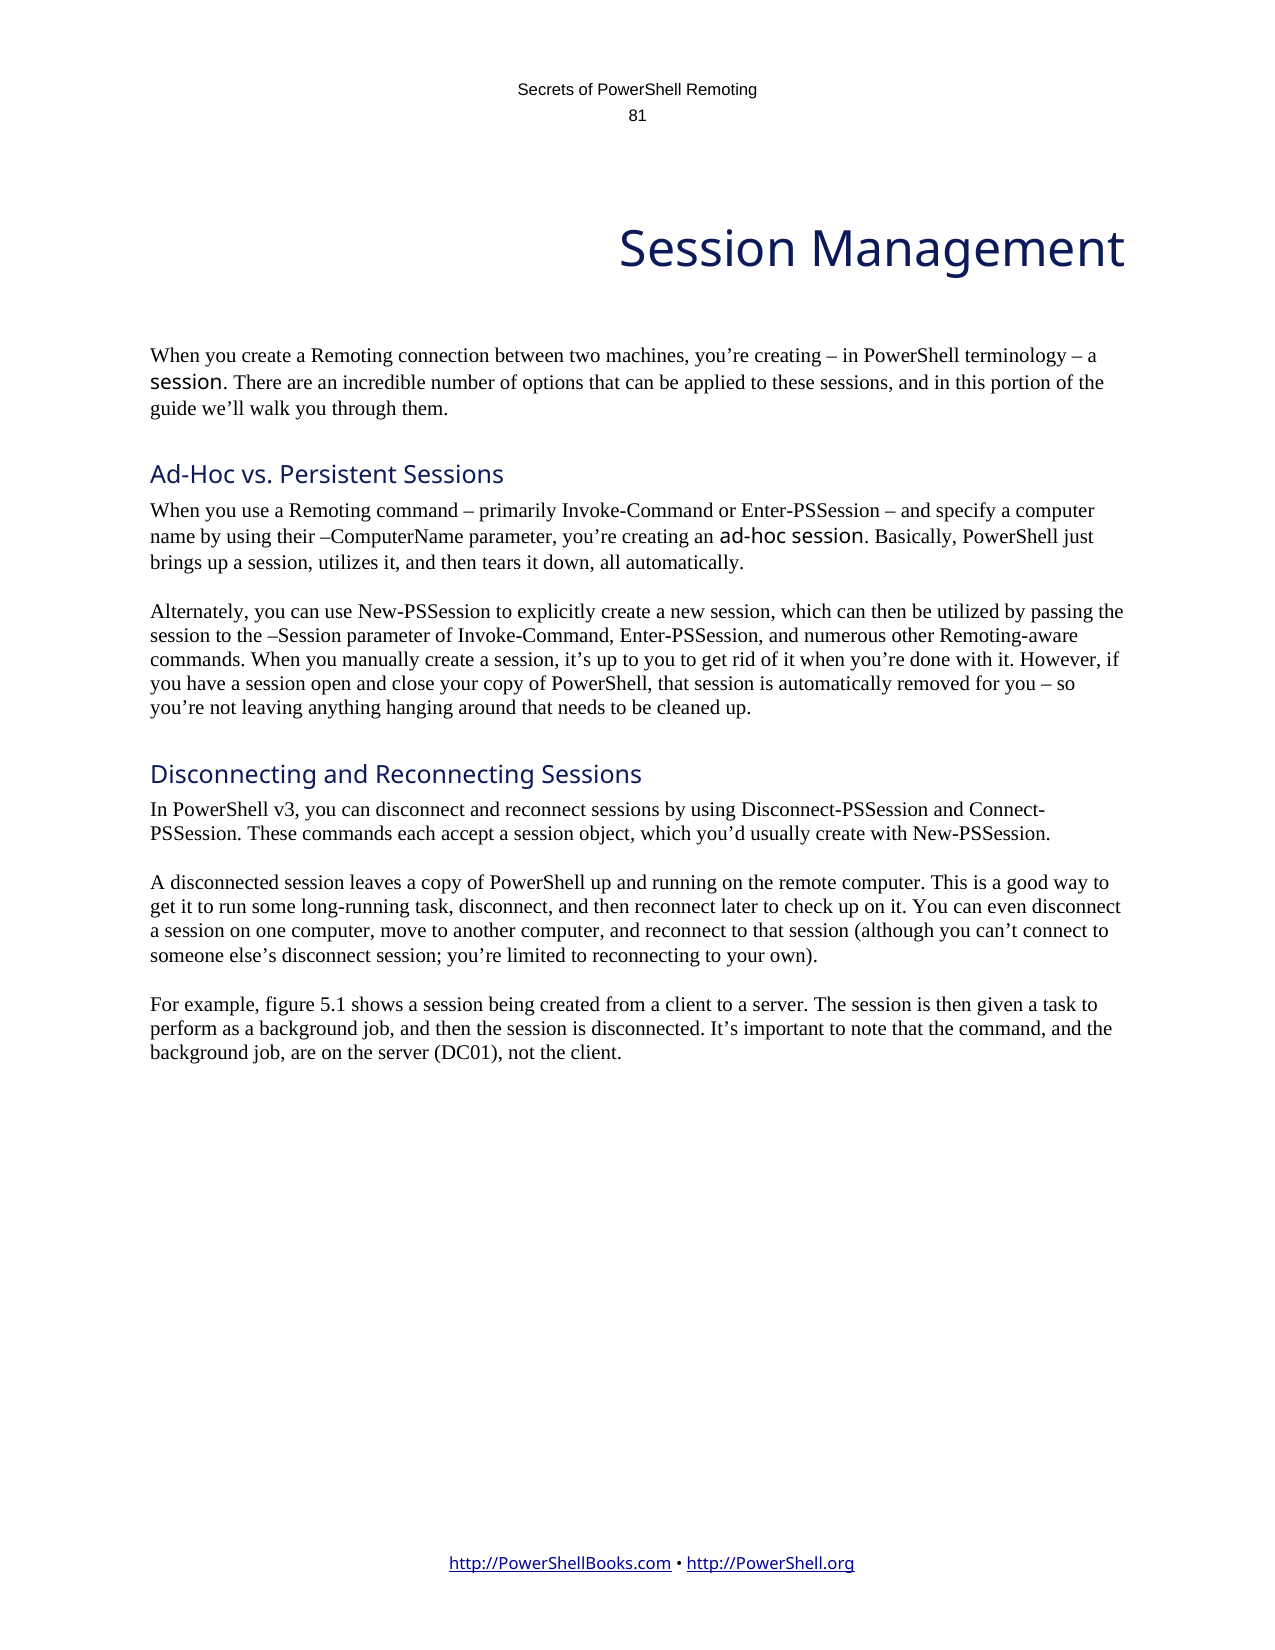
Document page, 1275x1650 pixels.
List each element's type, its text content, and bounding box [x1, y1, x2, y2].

text Alternately, you can use New-PSSession to explicitly create a new session, which can then be utilized by passing the session to the –Session parameter of Invoke-Command, Enter-PSSession, and numerous other Remoting-aware commands. When you manually create a session, it’s up to you to get rid of it when you’re done with it. However, if you have a session open and close your copy of PowerShell, that session is automatically removed for you – so you’re not leaving anything hanging around that needs to be cleaned up. [150, 599, 1125, 719]
text In PowerShell v3, you can disconnect and reconnect sessions by using Disconnect-PSSession and Connect-PSSession. These commands each accept a session object, which you’d usually create with New-PSSession. [150, 797, 1125, 845]
subtitle Ad-Hoc vs. Persistent Sessions [150, 457, 1125, 491]
text When you use a Remoting command – primarily Invoke-Command or Enter-PSSession – and specify a computer name by using their –ComputerName parameter, you’re creating an ad-hoc session. Basically, PowerShell just brings up a session, utilizes it, and then tears it down, all automatically. [150, 497, 1125, 574]
text When you create a Remoting connection between two machines, you’re creating – in PowerShell terminology – a session. There are an incredible number of options that can be applied to these sessions, and in this portion of the guide we’ll walk you through them. [150, 343, 1125, 420]
text For example, figure 5.1 shows a session being created from a client to a server. The session is then given a task to perform as a background job, and then the session is disconnected. It’s important to note that the command, and the background job, are on the server (DC01), not the client. [150, 992, 1125, 1064]
subtitle Session Management [150, 212, 1125, 281]
subtitle Disconnecting and Reconnecting Sessions [150, 757, 1125, 791]
text A disconnected session leaves a copy of PowerShell up and running on the remote computer. This is a good way to get it to run some long-running task, disconnect, and then reconnect later to check up on it. You can even disconnect a session on one computer, move to another computer, and reconnect to that session (although you can’t connect to someone else’s disconnect session; you’re limited to reconnecting to your own). [150, 870, 1125, 967]
